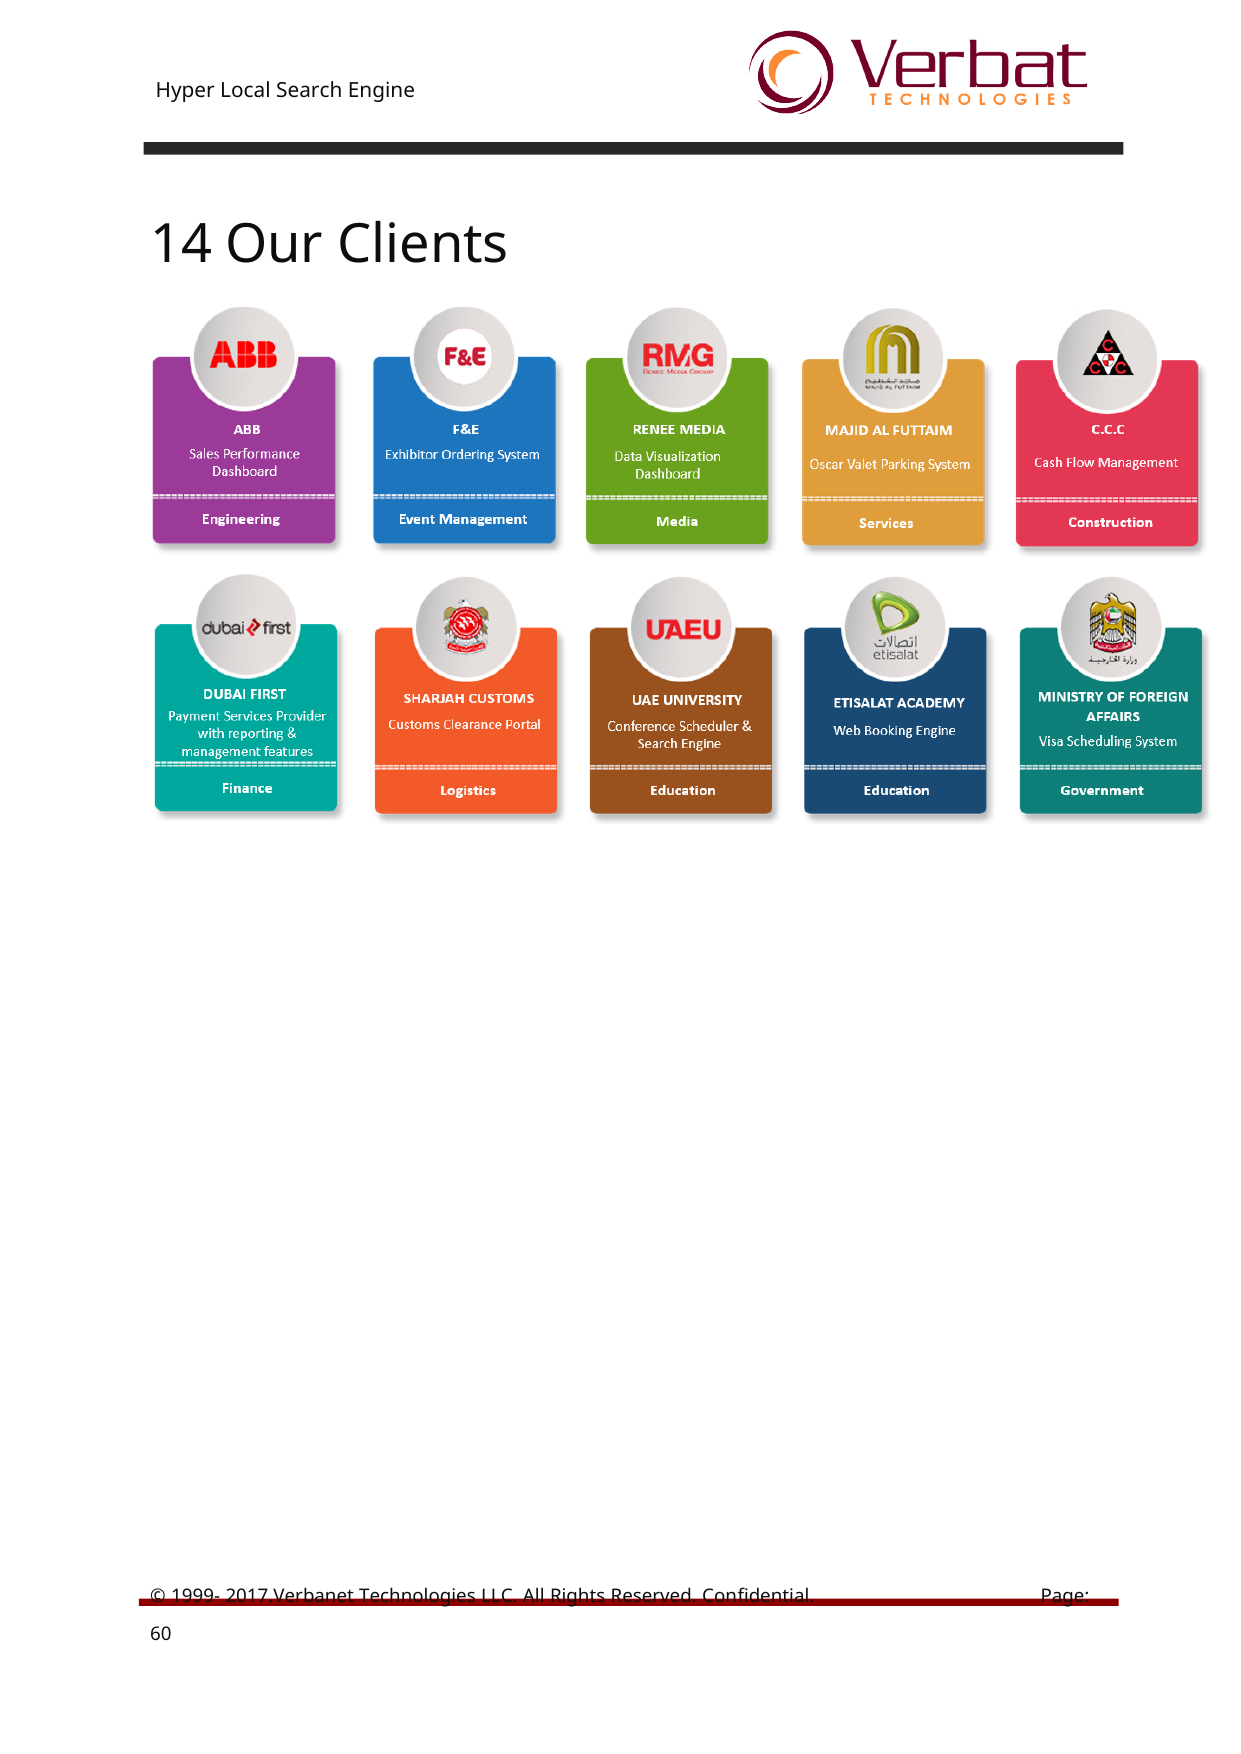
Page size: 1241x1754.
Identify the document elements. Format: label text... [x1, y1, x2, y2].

picture [146, 302, 1213, 824]
picture [745, 26, 1089, 114]
subtitle Our Clients [150, 204, 1090, 278]
